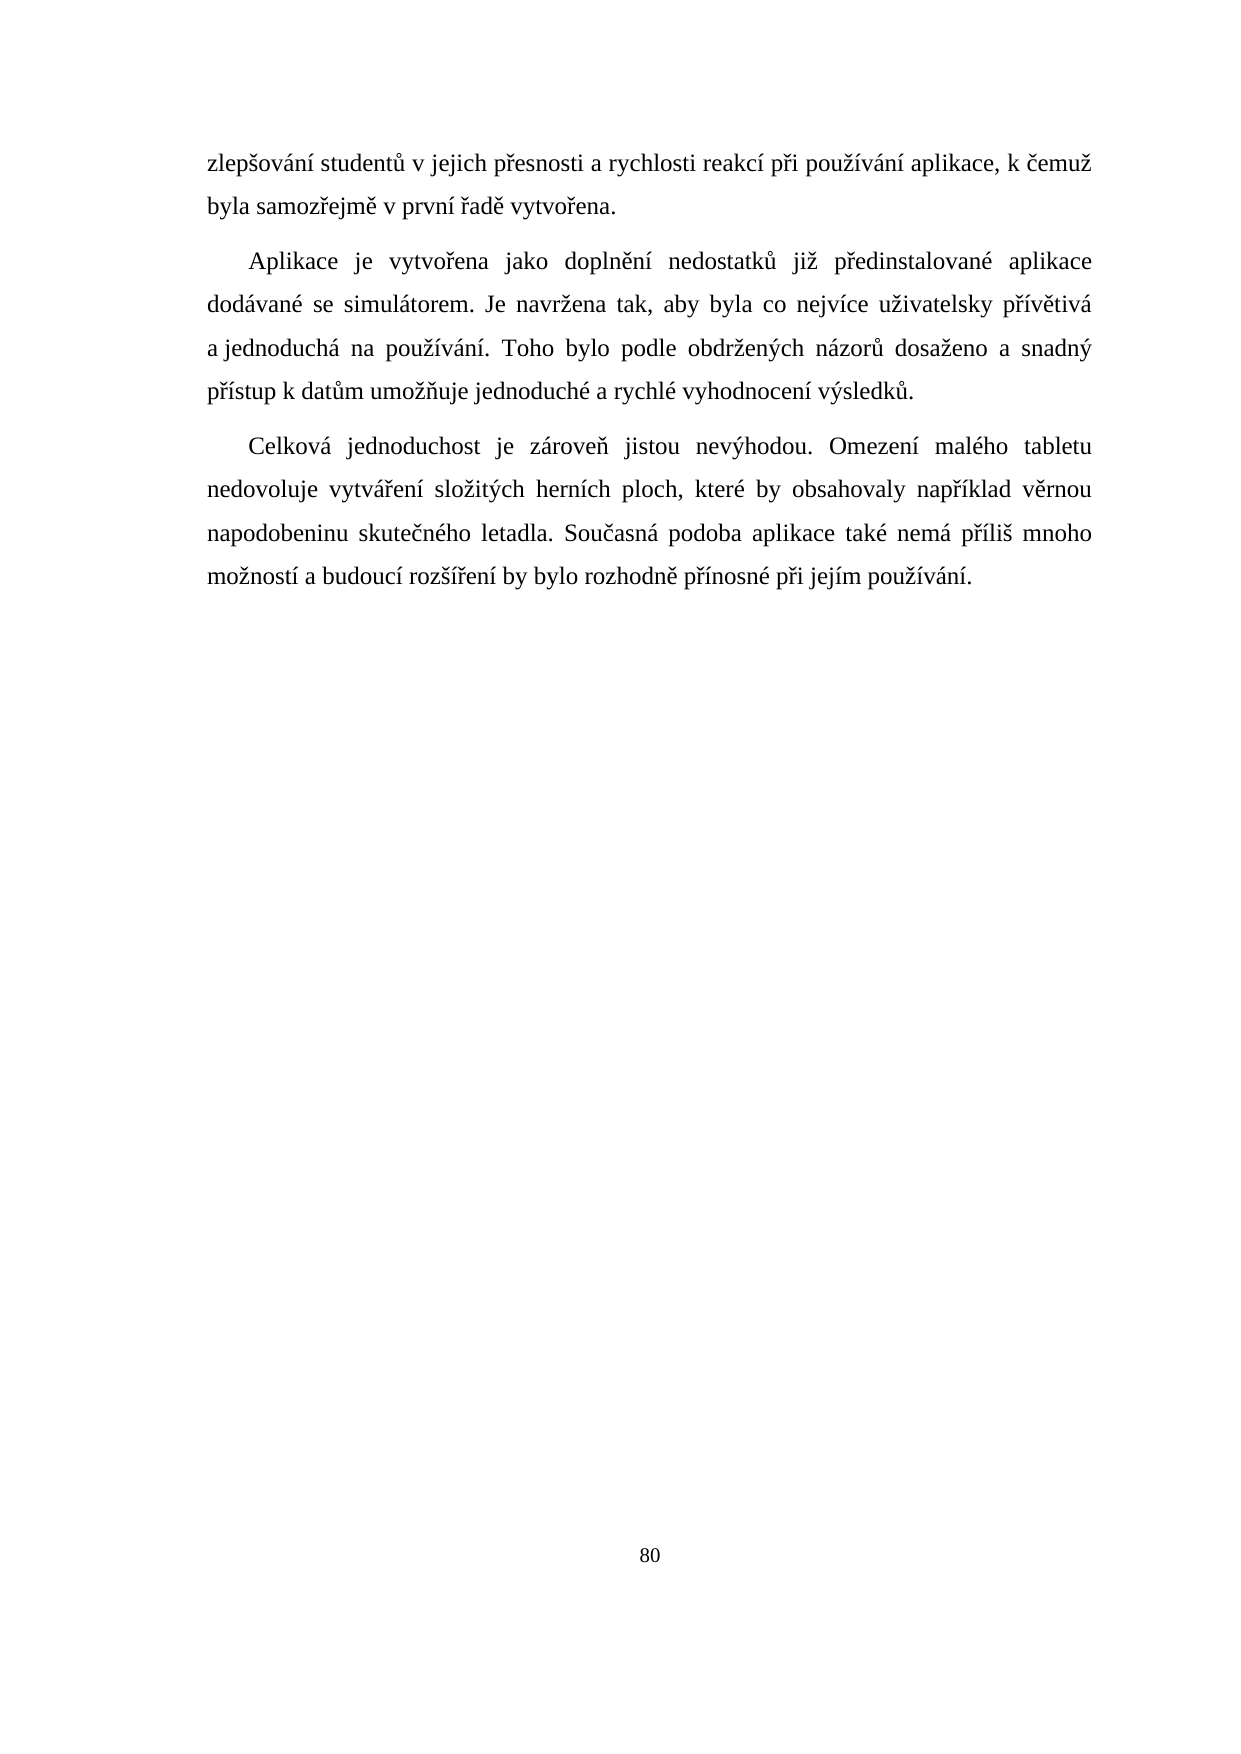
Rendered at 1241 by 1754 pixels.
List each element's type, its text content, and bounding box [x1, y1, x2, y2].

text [207, 148, 1092, 219]
text Celková jednoduchost je zároveň jistou nevýhodou. Omezení malého tabletu nedovoluje vytváření složitých herních ploch, které by obsahovaly například věrnou napodobeninu skutečného letadla. Současná podoba aplikace také nemá příliš mnoho možností a budoucí rozšíření by bylo rozhodně přínosné při jejím používání. [207, 431, 1092, 589]
text Aplikace je vytvořena jako doplnění nedostatků již předinstalované aplikace dodávané se simulátorem. Je navržena tak, aby byla co nejvíce uživatelsky přívětivá a jednoduchá na používání. Toho bylo podle obdržených názorů dosaženo a snadný přístup k datům umožňuje jednoduché a rychlé vyhodnocení výsledků. [207, 246, 1092, 404]
